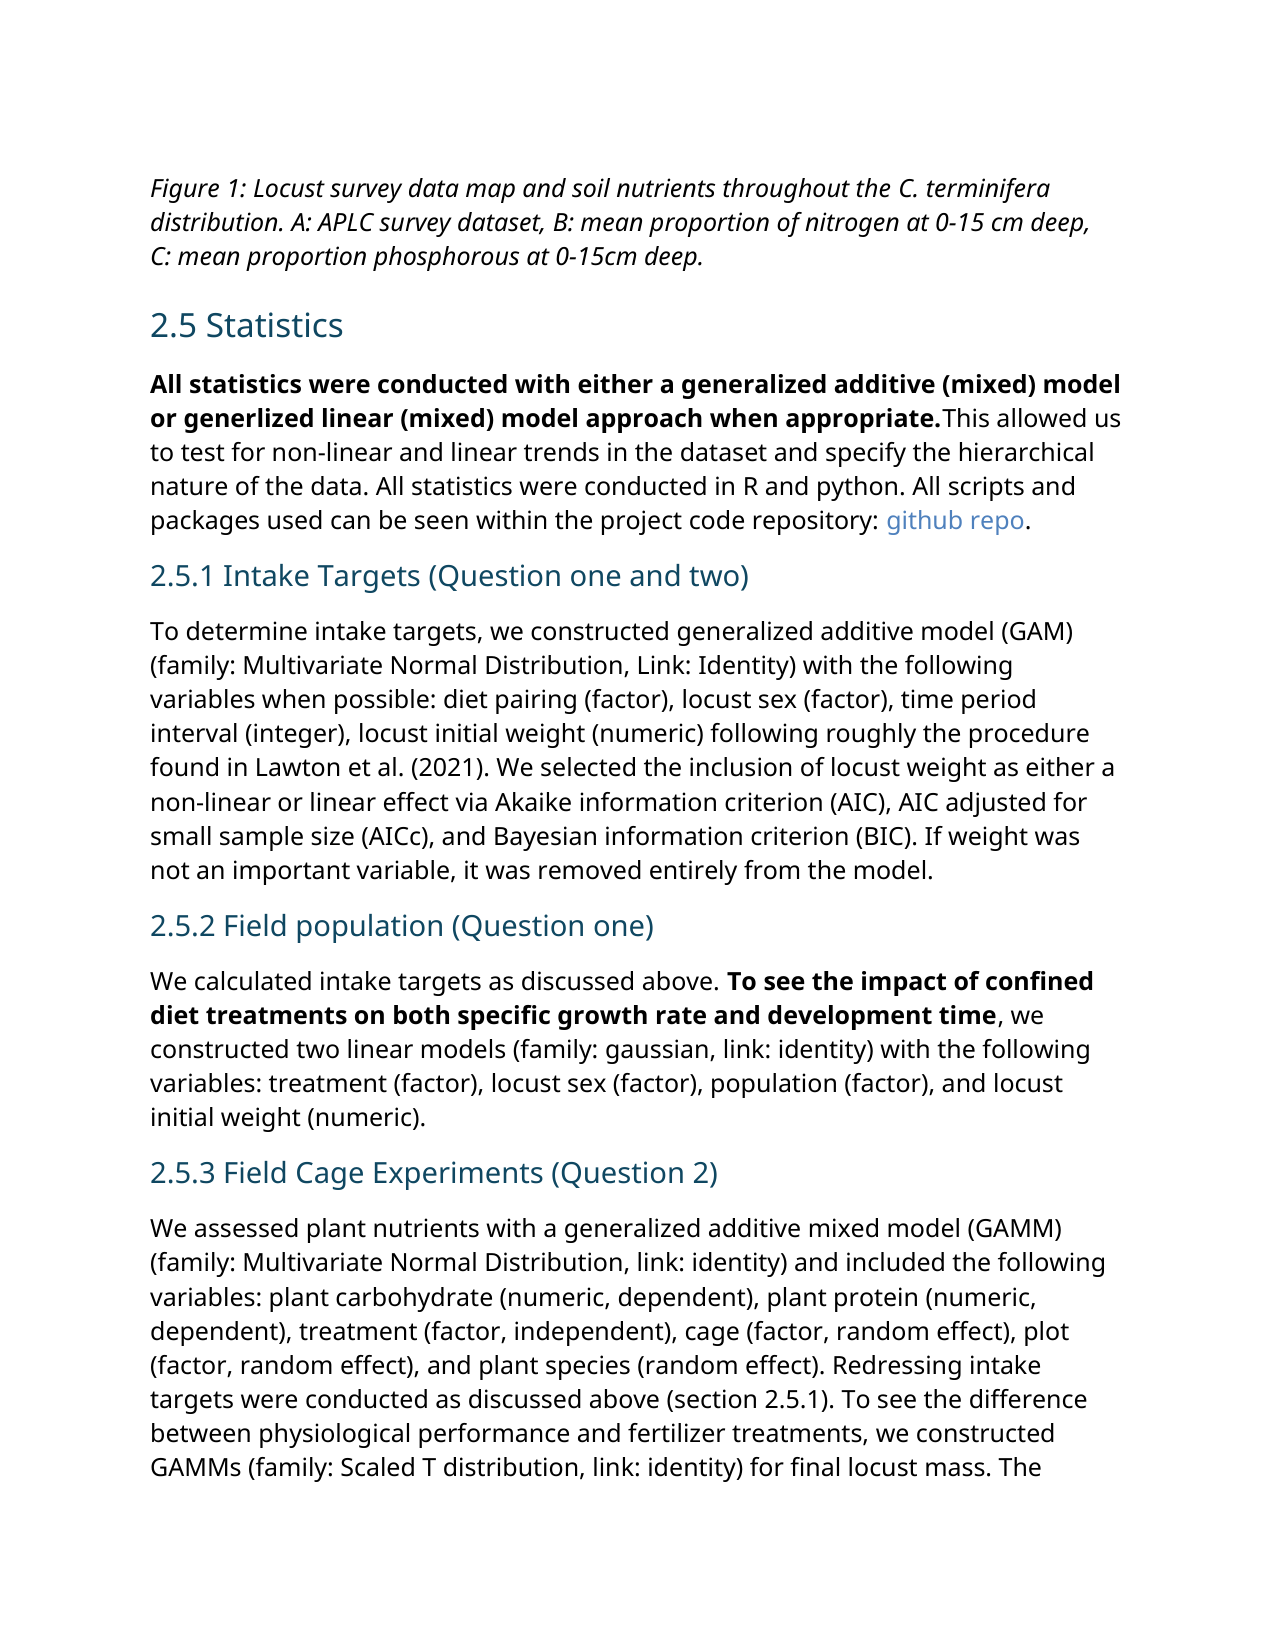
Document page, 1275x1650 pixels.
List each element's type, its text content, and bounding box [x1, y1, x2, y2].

text All statistics were conducted with either a generalized additive (mixed) model or generlized linear (mixed) model approach when appropriate.This allowed us to test for non-linear and linear trends in the dataset and specify the hierarchical nature of the data. All statistics were conducted in R and python. All scripts and packages used can be seen within the project code repository: github repo. [150, 366, 1125, 537]
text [150, 1211, 1125, 1483]
subtitle 2.5.2 Field population (Question one) [150, 905, 1125, 945]
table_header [139, 150, 1114, 286]
subtitle 2.5 Statistics [150, 302, 1125, 348]
text We calculated intake targets as discussed above. To see the impact of confined diet treatments on both specific growth rate and development time, we constructed two linear models (family: gaussian, link: identity) with the following variables: treatment (factor), locust sex (factor), population (factor), and locust initial weight (numeric). [150, 963, 1125, 1134]
subtitle 2.5.1 Intake Targets (Question one and two) [150, 555, 1125, 595]
subtitle 2.5.3 Field Cage Experiments (Question 2) [150, 1153, 1125, 1192]
text To determine intake targets, we constructed generalized additive model (GAM) (family: Multivariate Normal Distribution, Link: Identity) with the following variables when possible: diet pairing (factor), locust sex (factor), time period interval (integer), locust initial weight (numeric) following roughly the procedure found in Lawton et al. (2021). We selected the inclusion of locust weight as either a non-linear or linear effect via Akaike information criterion (AIC), AIC adjusted for small sample size (AICc), and Bayesian information criterion (BIC). If weight was not an important variable, it was removed entirely from the model. [150, 614, 1125, 886]
